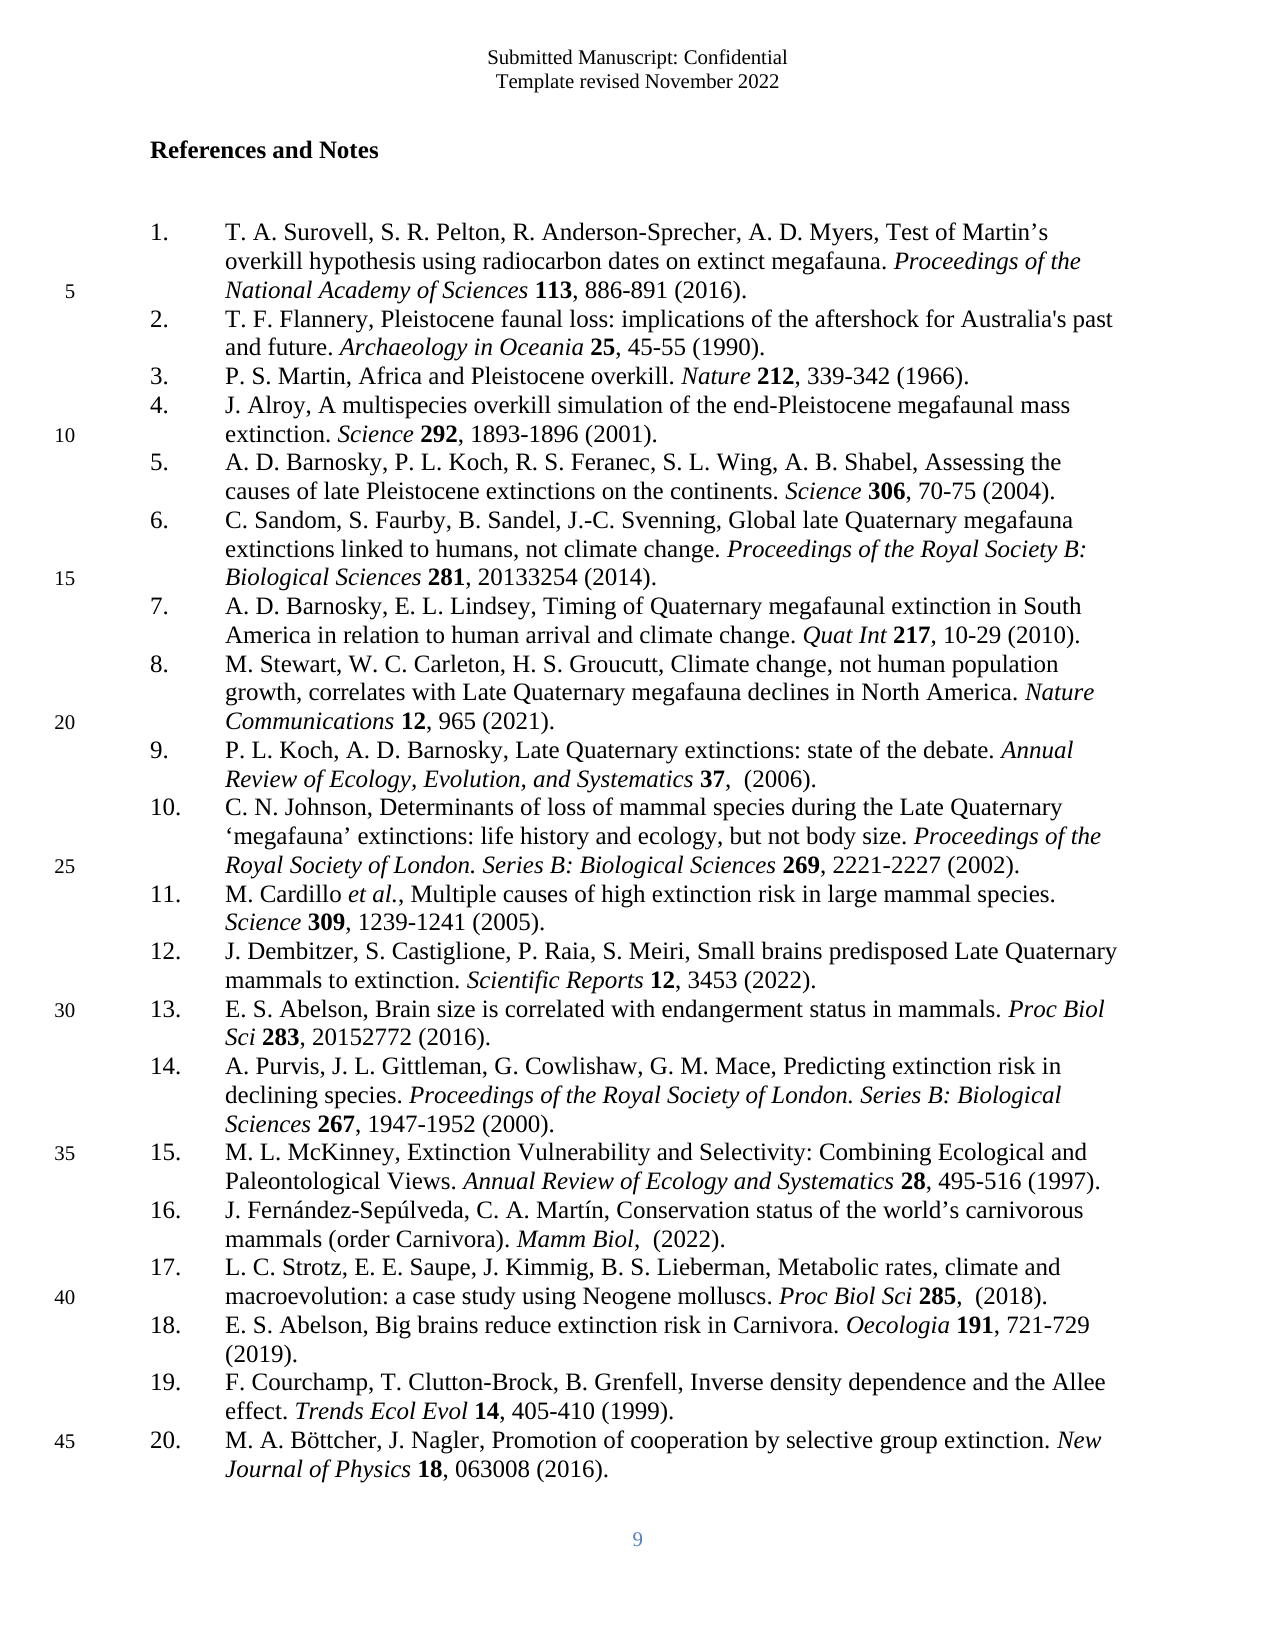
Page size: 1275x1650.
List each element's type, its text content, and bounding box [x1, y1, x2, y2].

text 18. E. S. Abelson, Big brains reduce extinction risk in Carnivora. Oecologia 191, 721-729 (2019). [150, 1310, 1125, 1367]
text 17. L. C. Strotz, E. E. Saupe, J. Kimmig, B. S. Lieberman, Metabolic rates, climate and macroevolution: a case study using Neogene molluscs. Proc Biol Sci 285, (2018). [150, 1252, 1125, 1310]
text 4. J. Alroy, A multispecies overkill simulation of the end-Pleistocene megafaunal mass extinction. Science 292, 1893-1896 (2001). [150, 390, 1125, 447]
text 1. T. A. Surovell, S. R. Pelton, R. Anderson-Sprecher, A. D. Myers, Test of Martin’s overkill hypothesis using radiocarbon dates on extinct megafauna. Proceedings of the National Academy of Sciences 113, 886-891 (2016). [150, 217, 1125, 304]
text 10. C. N. Johnson, Determinants of loss of mammal species during the Late Quaternary ‘megafauna’ extinctions: life history and ecology, but not body size. Proceedings of the Royal Society of London. Series B: Biological Sciences 269, 2221-2227 (2002). [150, 792, 1125, 879]
text 5. A. D. Barnosky, P. L. Koch, R. S. Feranec, S. L. Wing, A. B. Shabel, Assessing the causes of late Pleistocene extinctions on the continents. Science 306, 70-75 (2004). [150, 447, 1125, 505]
text 8. M. Stewart, W. C. Carleton, H. S. Groucutt, Climate change, not human population growth, correlates with Late Quaternary megafauna declines in North America. Nature Communications 12, 965 (2021). [150, 649, 1125, 735]
text 6. C. Sandom, S. Faurby, B. Sandel, J.-C. Svenning, Global late Quaternary megafauna extinctions linked to humans, not climate change. Proceedings of the Royal Society B: Biological Sciences 281, 20133254 (2014). [150, 505, 1125, 591]
text 12. J. Dembitzer, S. Castiglione, P. Raia, S. Meiri, Small brains predisposed Late Quaternary mammals to extinction. Scientific Reports 12, 3453 (2022). [150, 936, 1125, 994]
text 20. M. A. Böttcher, J. Nagler, Promotion of cooperation by selective group extinction. New Journal of Physics 18, 063008 (2016). [150, 1425, 1125, 1482]
text 3. P. S. Martin, Africa and Pleistocene overkill. Nature 212, 339-342 (1966). [150, 361, 1125, 390]
text 19. F. Courchamp, T. Clutton-Brock, B. Grenfell, Inverse density dependence and the Allee effect. Trends Ecol Evol 14, 405-410 (1999). [150, 1367, 1125, 1425]
text 16. J. Fernández-Sepúlveda, C. A. Martín, Conservation status of the world’s carnivorous mammals (order Carnivora). Mamm Biol, (2022). [150, 1195, 1125, 1252]
text 14. A. Purvis, J. L. Gittleman, G. Cowlishaw, G. M. Mace, Predicting extinction risk in declining species. Proceedings of the Royal Society of London. Series B: Biological Sciences 267, 1947-1952 (2000). [150, 1051, 1125, 1137]
text 15. M. L. McKinney, Extinction Vulnerability and Selectivity: Combining Ecological and Paleontological Views. Annual Review of Ecology and Systematics 28, 495-516 (1997). [150, 1137, 1125, 1195]
text References and Notes [150, 135, 1125, 164]
text 11. M. Cardillo et al., Multiple causes of high extinction risk in large mammal species. Science 309, 1239-1241 (2005). [150, 879, 1125, 936]
text 9. P. L. Koch, A. D. Barnosky, Late Quaternary extinctions: state of the debate. Annual Review of Ecology, Evolution, and Systematics 37, (2006). [150, 735, 1125, 792]
text 7. A. D. Barnosky, E. L. Lindsey, Timing of Quaternary megafaunal extinction in South America in relation to human arrival and climate change. Quat Int 217, 10-29 (2010). [150, 591, 1125, 649]
text 13. E. S. Abelson, Brain size is correlated with endangerment status in mammals. Proc Biol Sci 283, 20152772 (2016). [150, 994, 1125, 1051]
text 2. T. F. Flannery, Pleistocene faunal loss: implications of the aftershock for Australia's past and future. Archaeology in Oceania 25, 45-55 (1990). [150, 304, 1125, 361]
